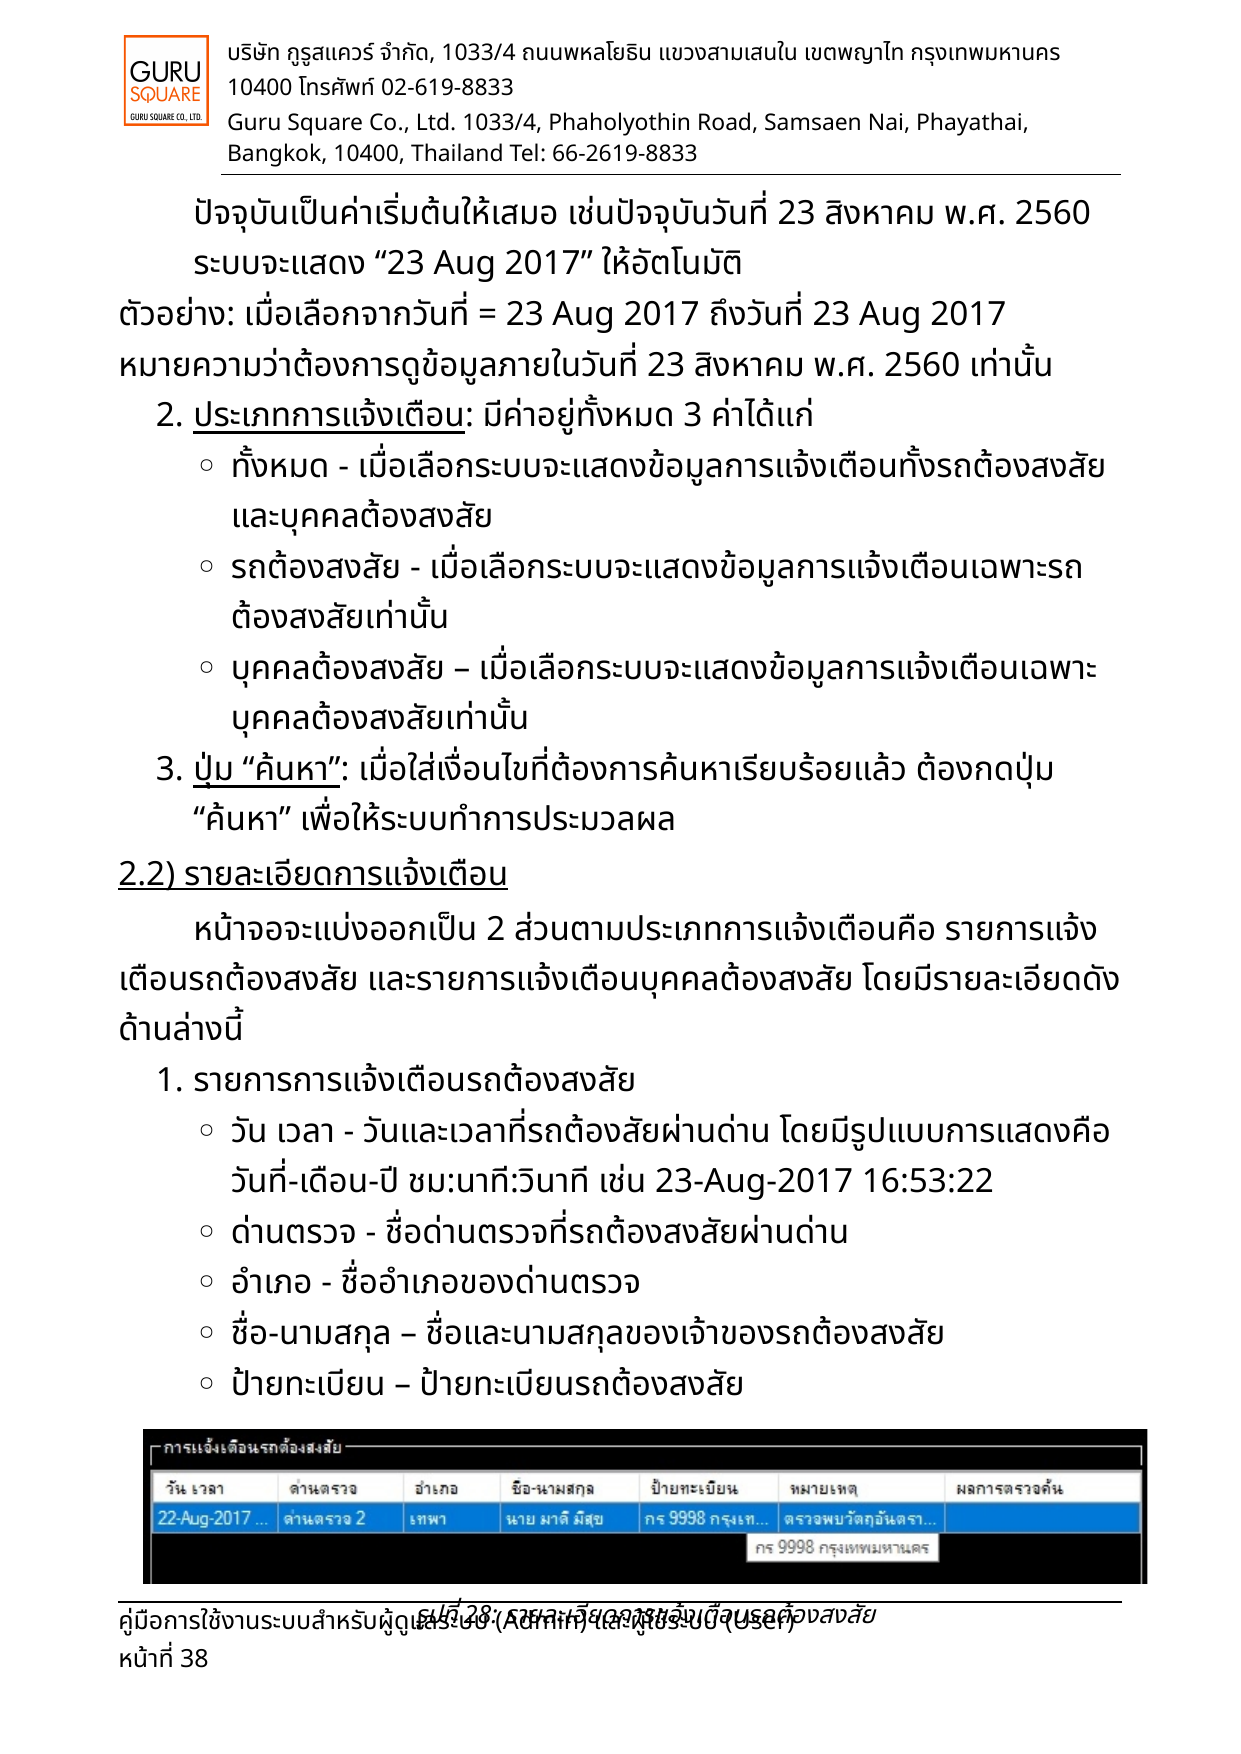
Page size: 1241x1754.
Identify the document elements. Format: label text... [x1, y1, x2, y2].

text หน้าจอจะแบ่งออกเป็น 2 ส่วนตามประเภทการแจ้งเตือนคือ รายการแจ้งเตือนรถต้องสงสัย และรายการแจ้งเตือนบุคคลต้องสงสัย โดยมีรายละเอียดดังด้านล่างนี้ [118, 904, 1122, 1056]
list ทั้งหมด - เมื่อเลือกระบบจะแสดงข้อมูลการแจ้งเตือนทั้งรถต้องสงสัยและบุคคลต้องสงสัย [193, 442, 1122, 543]
list ปุ่ม “ค้นหา”: เมื่อใส่เงื่อนไขที่ต้องการค้นหาเรียบร้อยแล้ว ต้องกดปุ่ม “ค้นหา” เพื่อให้ระบบทำการประมวลผล [156, 744, 1122, 846]
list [156, 188, 1122, 290]
list ประเภทการแจ้งเตือน: มีค่าอยู่ทั้งหมด 3 ค่าได้แก่ [156, 391, 1122, 442]
picture [123, 35, 209, 126]
list ป้ายทะเบียน – ป้ายทะเบียนรถต้องสงสัย [193, 1359, 1122, 1410]
list วัน เวลา - วันและเวลาที่รถต้องสัยผ่านด่าน โดยมีรูปแบบการแสดงคือ วันที่-เดือน-ปี ชม:นาที:วินาที เช่น 23-Aug-2017 16:53:22 [193, 1106, 1122, 1208]
list อำเภอ - ชื่ออำเภอของด่านตรวจ [193, 1258, 1122, 1309]
list ด่านตรวจ - ชื่อด่านตรวจที่รถต้องสงสัยผ่านด่าน [193, 1208, 1122, 1258]
list รายการการแจ้งเตือนรถต้องสงสัย [156, 1056, 1122, 1106]
list ชื่อ-นามสกุล – ชื่อและนามสกุลของเจ้าของรถต้องสงสัย [193, 1309, 1122, 1359]
subtitle 2.2) รายละเอียดการแจ้งเตือน [118, 850, 1122, 900]
list บุคคลต้องสงสัย – เมื่อเลือกระบบจะแสดงข้อมูลการแจ้งเตือนเฉพาะบุคคลต้องสงสัยเท่านั้น [193, 644, 1122, 744]
picture [143, 1429, 1148, 1584]
text ตัวอย่าง: เมื่อเลือกจากวันที่ = 23 Aug 2017 ถึงวันที่ 23 Aug 2017 หมายความว่าต้องการดูข้อมูลภายในวันที่ 23 สิงหาคม พ.ศ. 2560 เท่านั้น [118, 290, 1122, 391]
list รถต้องสงสัย - เมื่อเลือกระบบจะแสดงข้อมูลการแจ้งเตือนเฉพาะรถต้องสงสัยเท่านั้น [193, 543, 1122, 644]
